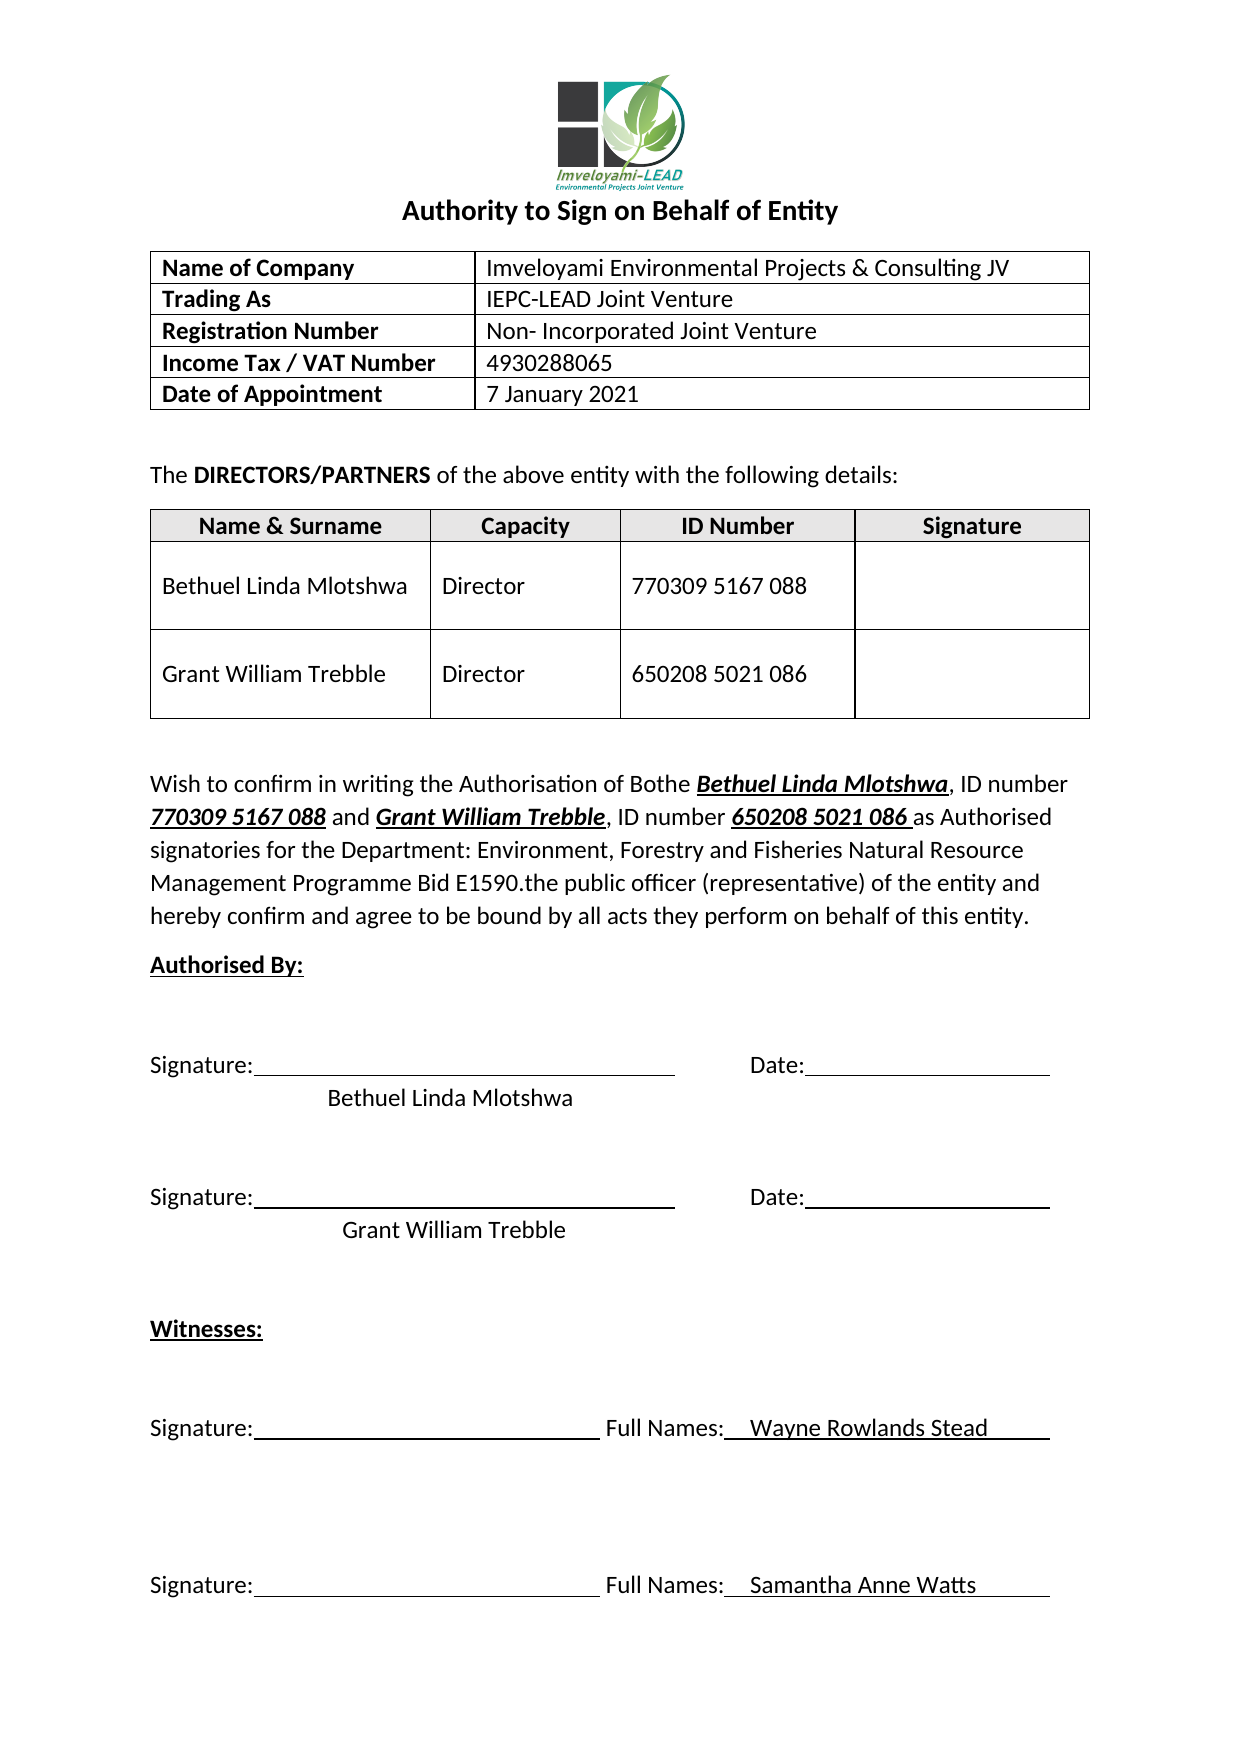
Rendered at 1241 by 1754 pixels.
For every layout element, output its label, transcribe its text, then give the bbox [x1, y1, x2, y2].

text Authorised By: [150, 949, 1090, 980]
table_header Signature [856, 510, 1089, 541]
table_cell Bethuel Linda Mlotshwa [151, 542, 430, 629]
table_cell 770309 5167 088 [621, 542, 854, 629]
text Wish to confirm in writing the Authorisation of Bothe Bethuel Linda Mlotshwa, ID number 770309 5167 088 and Grant William Trebble, ID number 650208 5021 086 as Authorised signatories for the Department: Environment, Forestry and Fisheries Natural Resource Management Programme Bid E1590.the public officer (representative) of the entity and hereby confirm and agree to be bound by all acts they perform on behalf of this entity. [150, 768, 1090, 931]
text Signature: Date: [150, 1181, 1090, 1211]
table_cell 7 January 2021 [476, 378, 1089, 409]
table_cell 4930288065 [476, 347, 1089, 377]
text Signature: Full Names: Wayne Rowlands Stead [150, 1412, 1090, 1443]
table_cell Director [431, 630, 620, 718]
table_cell Director [431, 542, 620, 629]
table_cell Registration Number [151, 315, 474, 346]
table_cell Income Tax / VAT Number [151, 347, 474, 377]
table_header Name of Company [151, 252, 474, 283]
table_cell IEPC-LEAD Joint Venture [476, 284, 1089, 314]
table_cell [856, 630, 1089, 718]
text Bethuel Linda Mlotshwa [150, 1082, 1090, 1112]
table_cell Grant William Trebble [151, 630, 430, 718]
text Witnesses: [150, 1313, 1090, 1343]
text Signature: Date: [150, 1049, 1090, 1079]
table_header Imveloyami Environmental Projects & Consulting JV [476, 252, 1089, 283]
table_cell 650208 5021 086 [621, 630, 854, 718]
table_cell Date of Appointment [151, 378, 474, 409]
table_header Name & Surname [151, 510, 430, 541]
table_cell [856, 542, 1089, 629]
text The DIRECTORS/PARTNERS of the above entity with the following details: [150, 459, 1090, 490]
text Grant William Trebble [150, 1214, 1090, 1244]
table_header Capacity [431, 510, 620, 541]
text Signature: Full Names: Samantha Anne Watts [150, 1569, 1090, 1600]
table_cell Trading As [151, 284, 474, 314]
table_header ID Number [621, 510, 854, 541]
table_cell Non- Incorporated Joint Venture [476, 315, 1089, 346]
